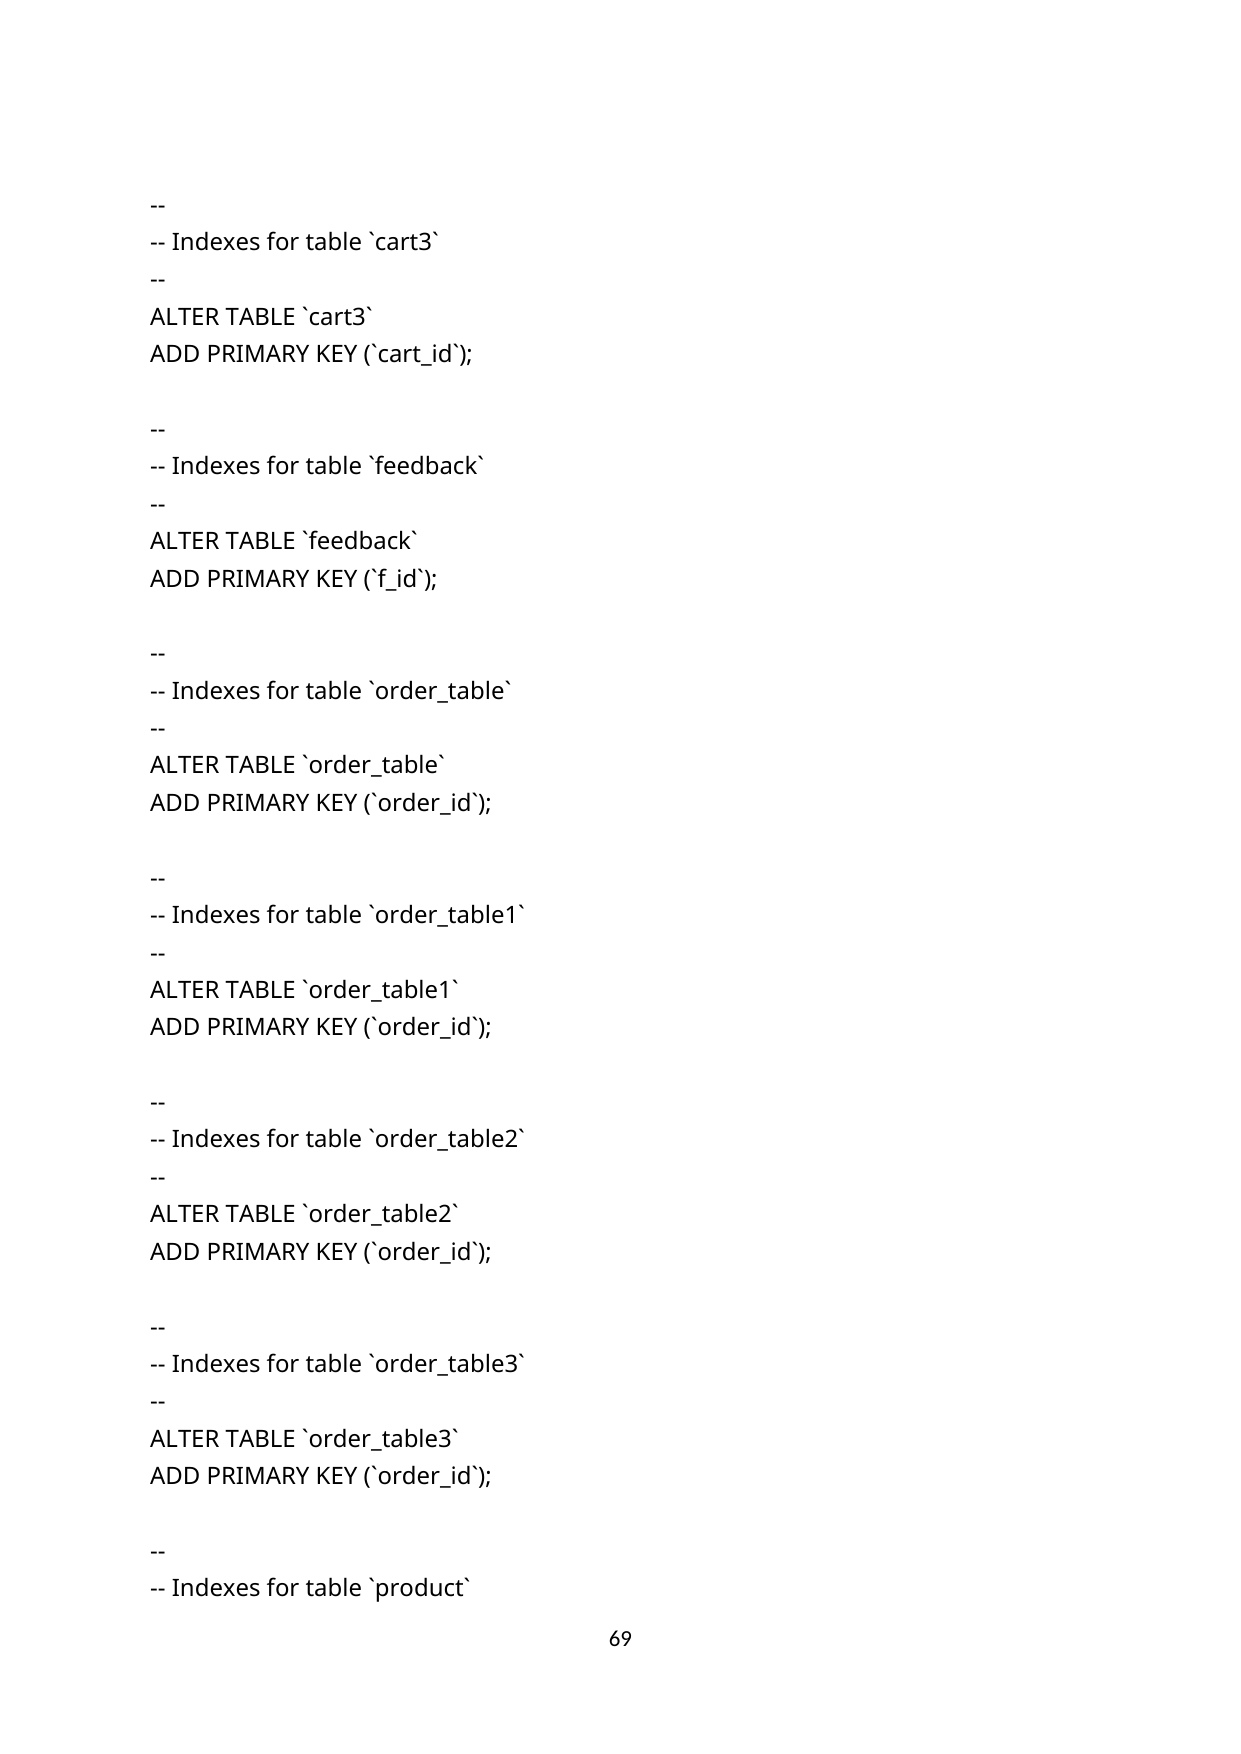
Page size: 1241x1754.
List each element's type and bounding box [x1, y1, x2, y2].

text [150, 150, 1090, 1604]
